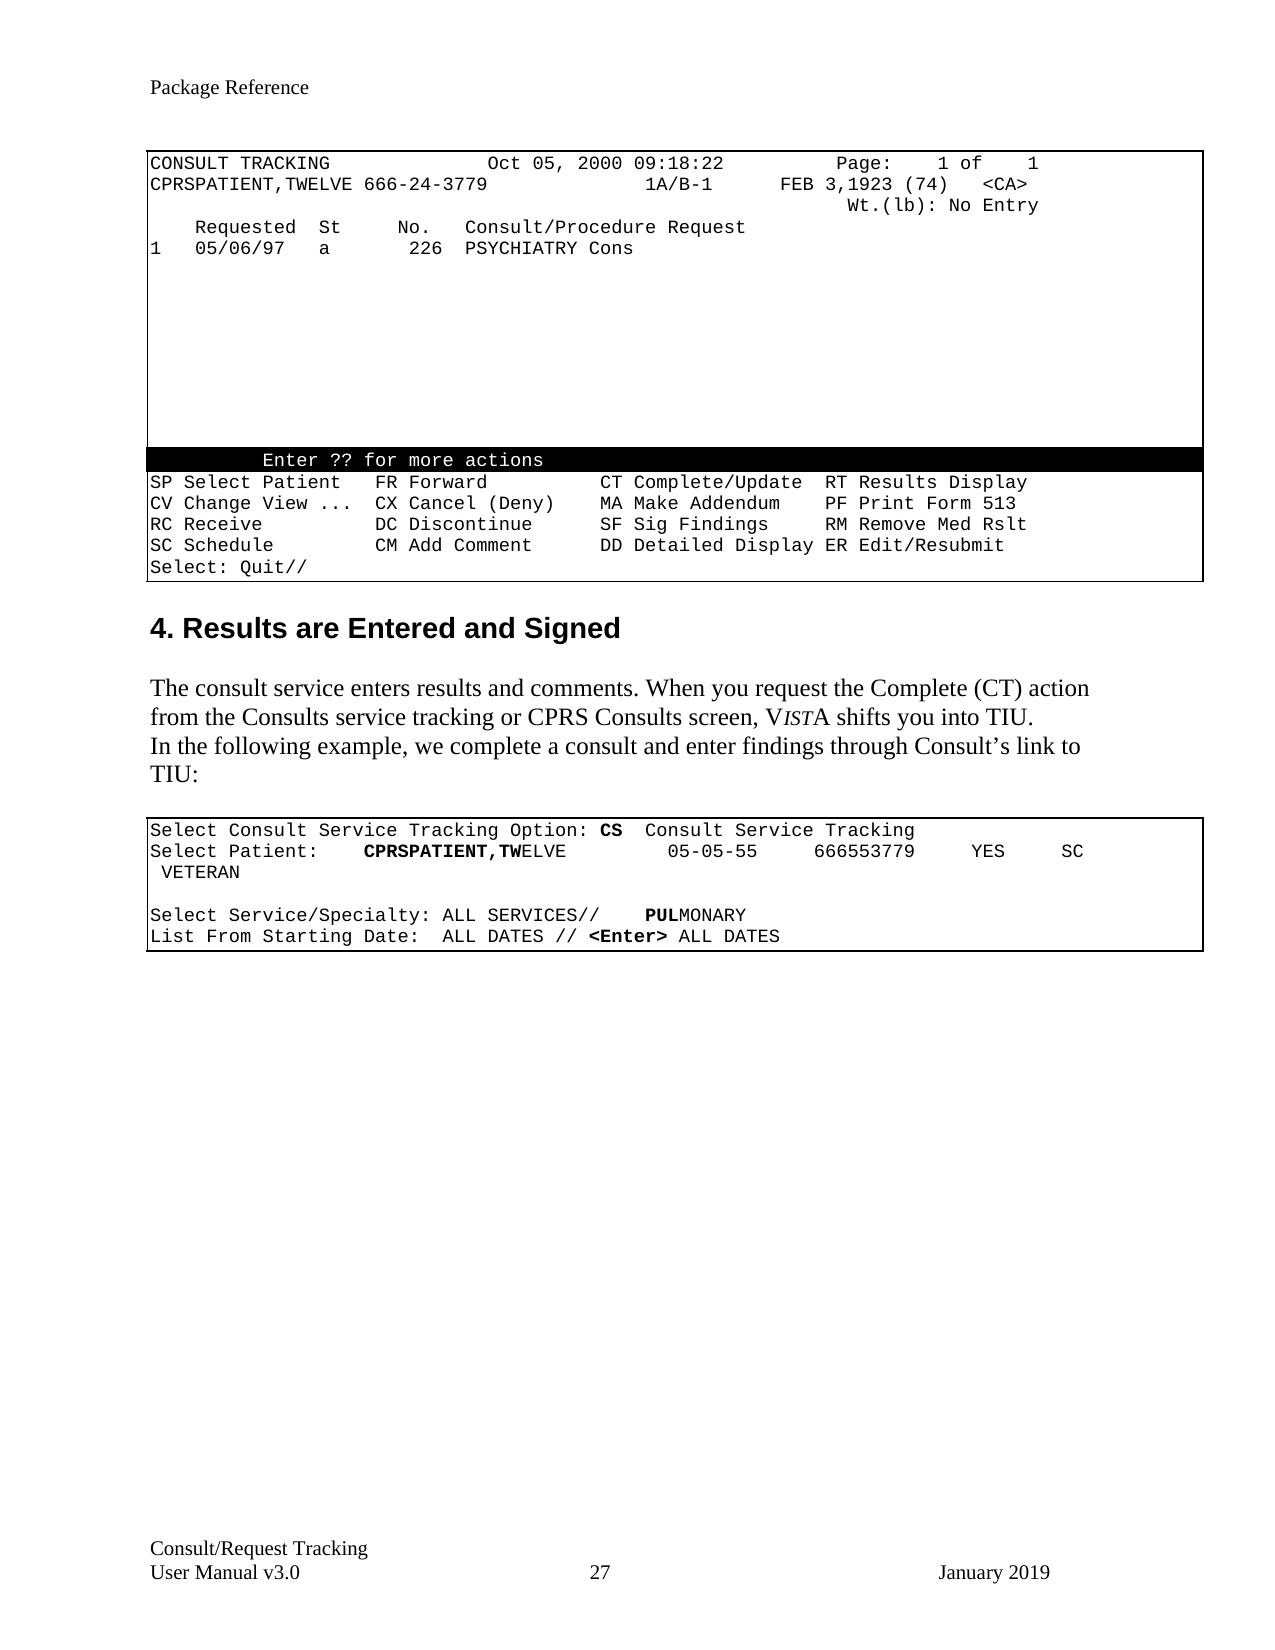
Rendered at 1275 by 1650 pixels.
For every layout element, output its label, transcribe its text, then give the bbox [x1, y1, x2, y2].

text Select: Quit// [148, 554, 1202, 581]
text Select Consult Service Tracking Option: CS Consult Service Tracking [148, 819, 1202, 838]
text Wt.(lb): No Entry [148, 192, 1202, 214]
text The consult service enters results and comments. When you request the Complete (CT) action from the Consults service tracking or CPRS Consults screen, VISTA shifts you into TIU. [150, 673, 1125, 731]
text Select Service/Specialty: ALL SERVICES// PULMONARY [148, 902, 1202, 923]
text List From Starting Date: ALL DATES // <Enter> ALL DATES [148, 923, 1202, 950]
text CPRSPATIENT,TWELVE 666-24-3779 1A/B-1 FEB 3,1923 (74) <CA> [148, 171, 1202, 192]
text Requested St No. Consult/Procedure Request [148, 214, 1202, 235]
text Enter ?? for more actions [148, 447, 1202, 469]
text RC Receive DC Discontinue SF Sig Findings RM Remove Med Rslt [148, 511, 1202, 532]
text VETERAN [148, 859, 1202, 884]
text 1 05/06/97 a 226 PSYCHIATRY Cons [148, 235, 1202, 260]
text SC Schedule CM Add Comment DD Detailed Display ER Edit/Resubmit [148, 532, 1202, 554]
text CV Change View ... CX Cancel (Deny) MA Make Addendum PF Print Form 513 [148, 490, 1202, 511]
text Select Patient: CPRSPATIENT,TWELVE 05-05-55 666553779 YES SC [148, 838, 1202, 859]
text SP Select Patient FR Forward CT Complete/Update RT Results Display [148, 469, 1202, 490]
text In the following example, we complete a consult and enter findings through Consult’s link to TIU: [150, 731, 1125, 788]
text CONSULT TRACKING Oct 05, 2000 09:18:22 Page: 1 of 1 [148, 152, 1202, 171]
subtitle 4. Results are Entered and Signed [150, 611, 1125, 644]
